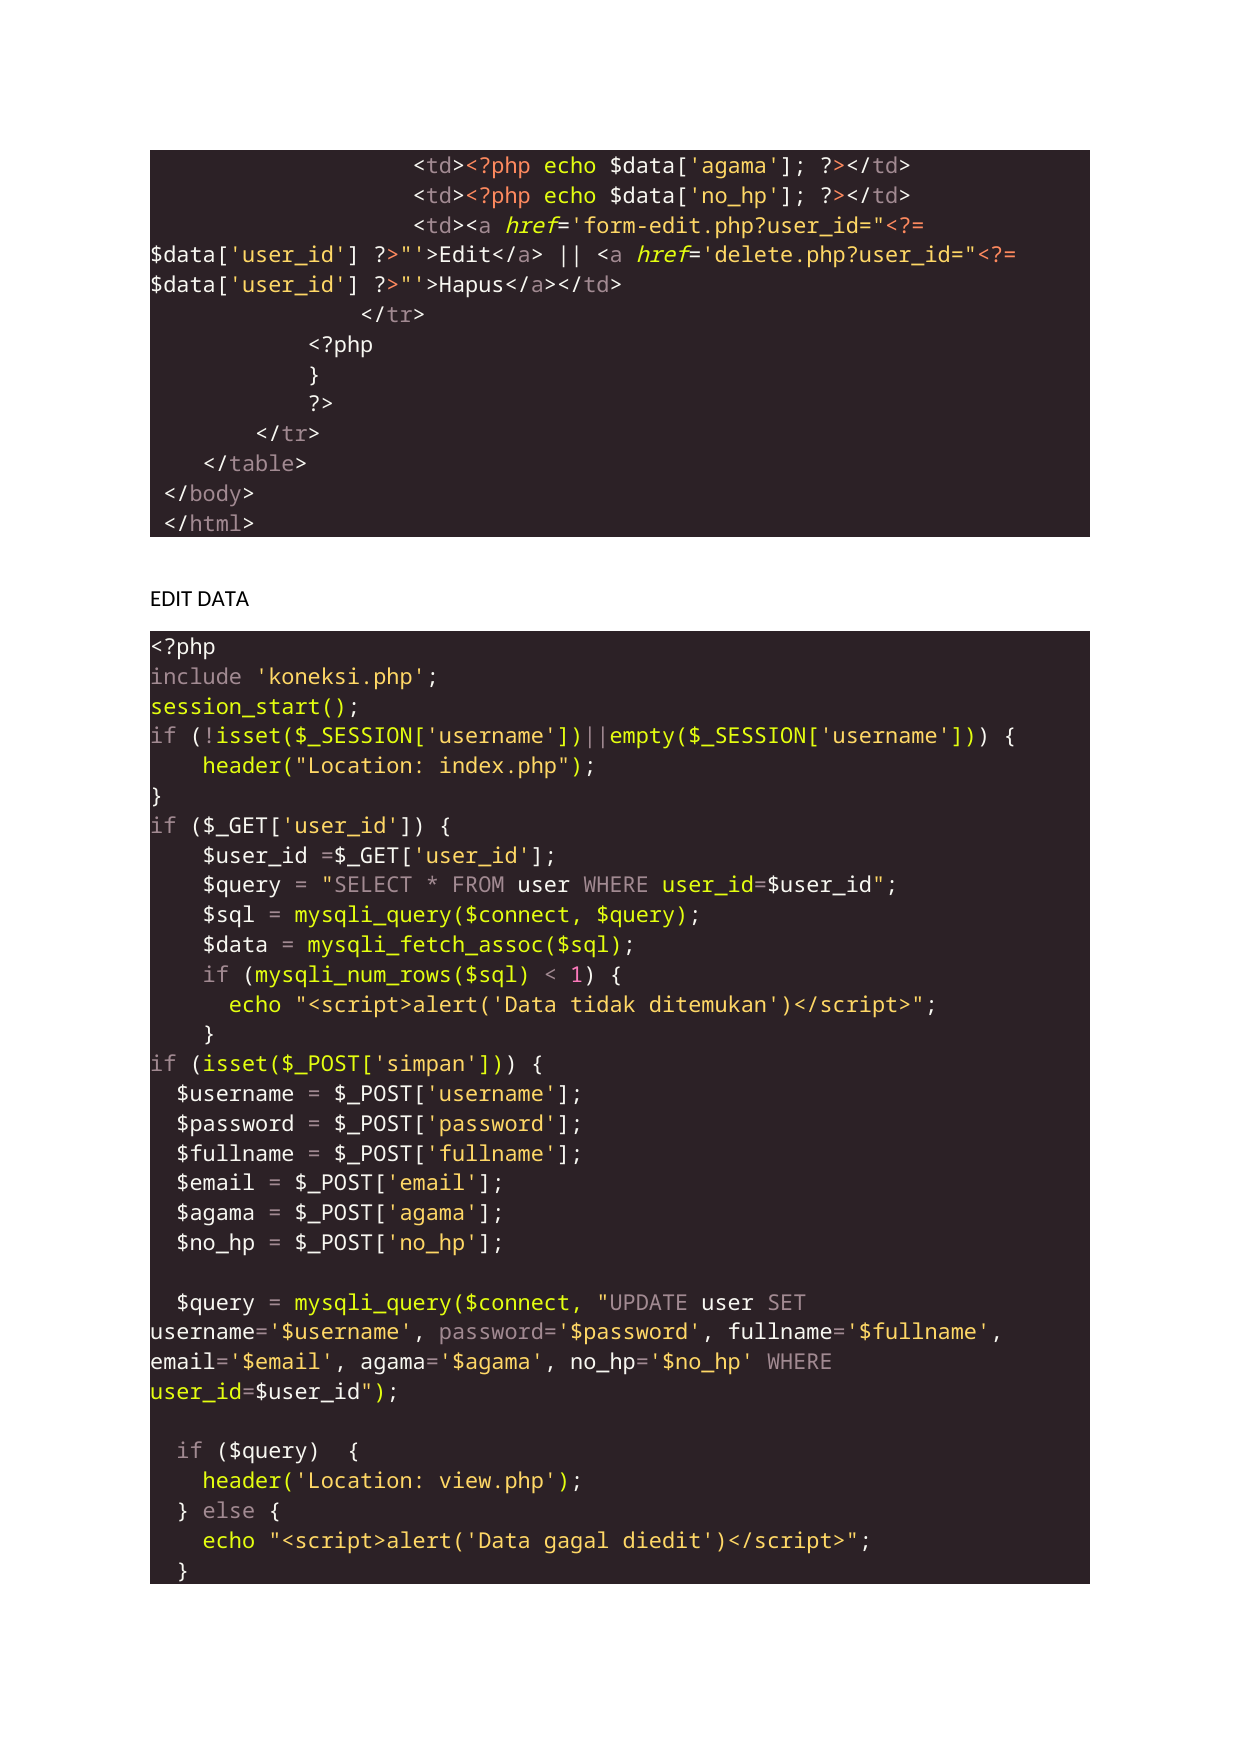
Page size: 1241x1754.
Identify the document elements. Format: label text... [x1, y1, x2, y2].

text if (mysqli_num_rows($sql) < 1) { [150, 959, 1090, 988]
text if (!isset($_SESSION['username'])||empty($_SESSION['username'])) { [150, 720, 1090, 750]
text echo "<script>alert('Data tidak ditemukan')</script>"; [150, 988, 1090, 1018]
text <td><?php echo $data['agama']; ?></td> [150, 150, 1090, 180]
text </tr> [150, 299, 1090, 329]
text header("Location: index.php"); [150, 750, 1090, 780]
text $no_hp = $_POST['no_hp']; [150, 1227, 1090, 1257]
text $password = $_POST['password']; [150, 1108, 1090, 1137]
text $query = "SELECT * FROM user WHERE user_id=$user_id"; [150, 869, 1090, 899]
text $sql = mysqli_query($connect, $query); [150, 899, 1090, 929]
text $agama = $_POST['agama']; [150, 1197, 1090, 1227]
text session_start(); [150, 691, 1090, 720]
text $query = mysqli_query($connect, "UPDATE user SET username='$username', password='$password', fullname='$fullname', email='$email', agama='$agama', no_hp='$no_hp' WHERE user_id=$user_id"); [150, 1286, 1090, 1406]
text </tr> [150, 418, 1090, 448]
text } else { [150, 1495, 1090, 1525]
text } [150, 358, 1090, 388]
text } [150, 780, 1090, 810]
text <?php [150, 329, 1090, 358]
text <?php [150, 631, 1090, 661]
text header('Location: view.php'); [150, 1465, 1090, 1495]
text </table> [150, 448, 1090, 478]
text <td><?php echo $data['no_hp']; ?></td> [150, 180, 1090, 209]
text $username = $_POST['username']; [150, 1078, 1090, 1108]
text <td><a href='form-edit.php?user_id="<?= $data['user_id'] ?>"'>Edit</a> || <a href='delete.php?user_id="<?= $data['user_id'] ?>"'>Hapus</a></td> [150, 209, 1090, 299]
text $fullname = $_POST['fullname']; [150, 1137, 1090, 1167]
text if ($query) { [150, 1435, 1090, 1465]
text $data = mysqli_fetch_assoc($sql); [150, 929, 1090, 959]
text </html> [150, 507, 1090, 537]
text include 'koneksi.php'; [150, 661, 1090, 691]
text EDIT DATA [150, 584, 1090, 612]
text </body> [150, 478, 1090, 507]
text $user_id =$_GET['user_id']; [150, 839, 1090, 869]
text echo "<script>alert('Data gagal diedit')</script>"; [150, 1525, 1090, 1554]
text if (isset($_POST['simpan'])) { [150, 1048, 1090, 1078]
text } [150, 1018, 1090, 1048]
text if ($_GET['user_id']) { [150, 810, 1090, 839]
text $email = $_POST['email']; [150, 1167, 1090, 1197]
text ?> [150, 388, 1090, 418]
text } [150, 1554, 1090, 1584]
